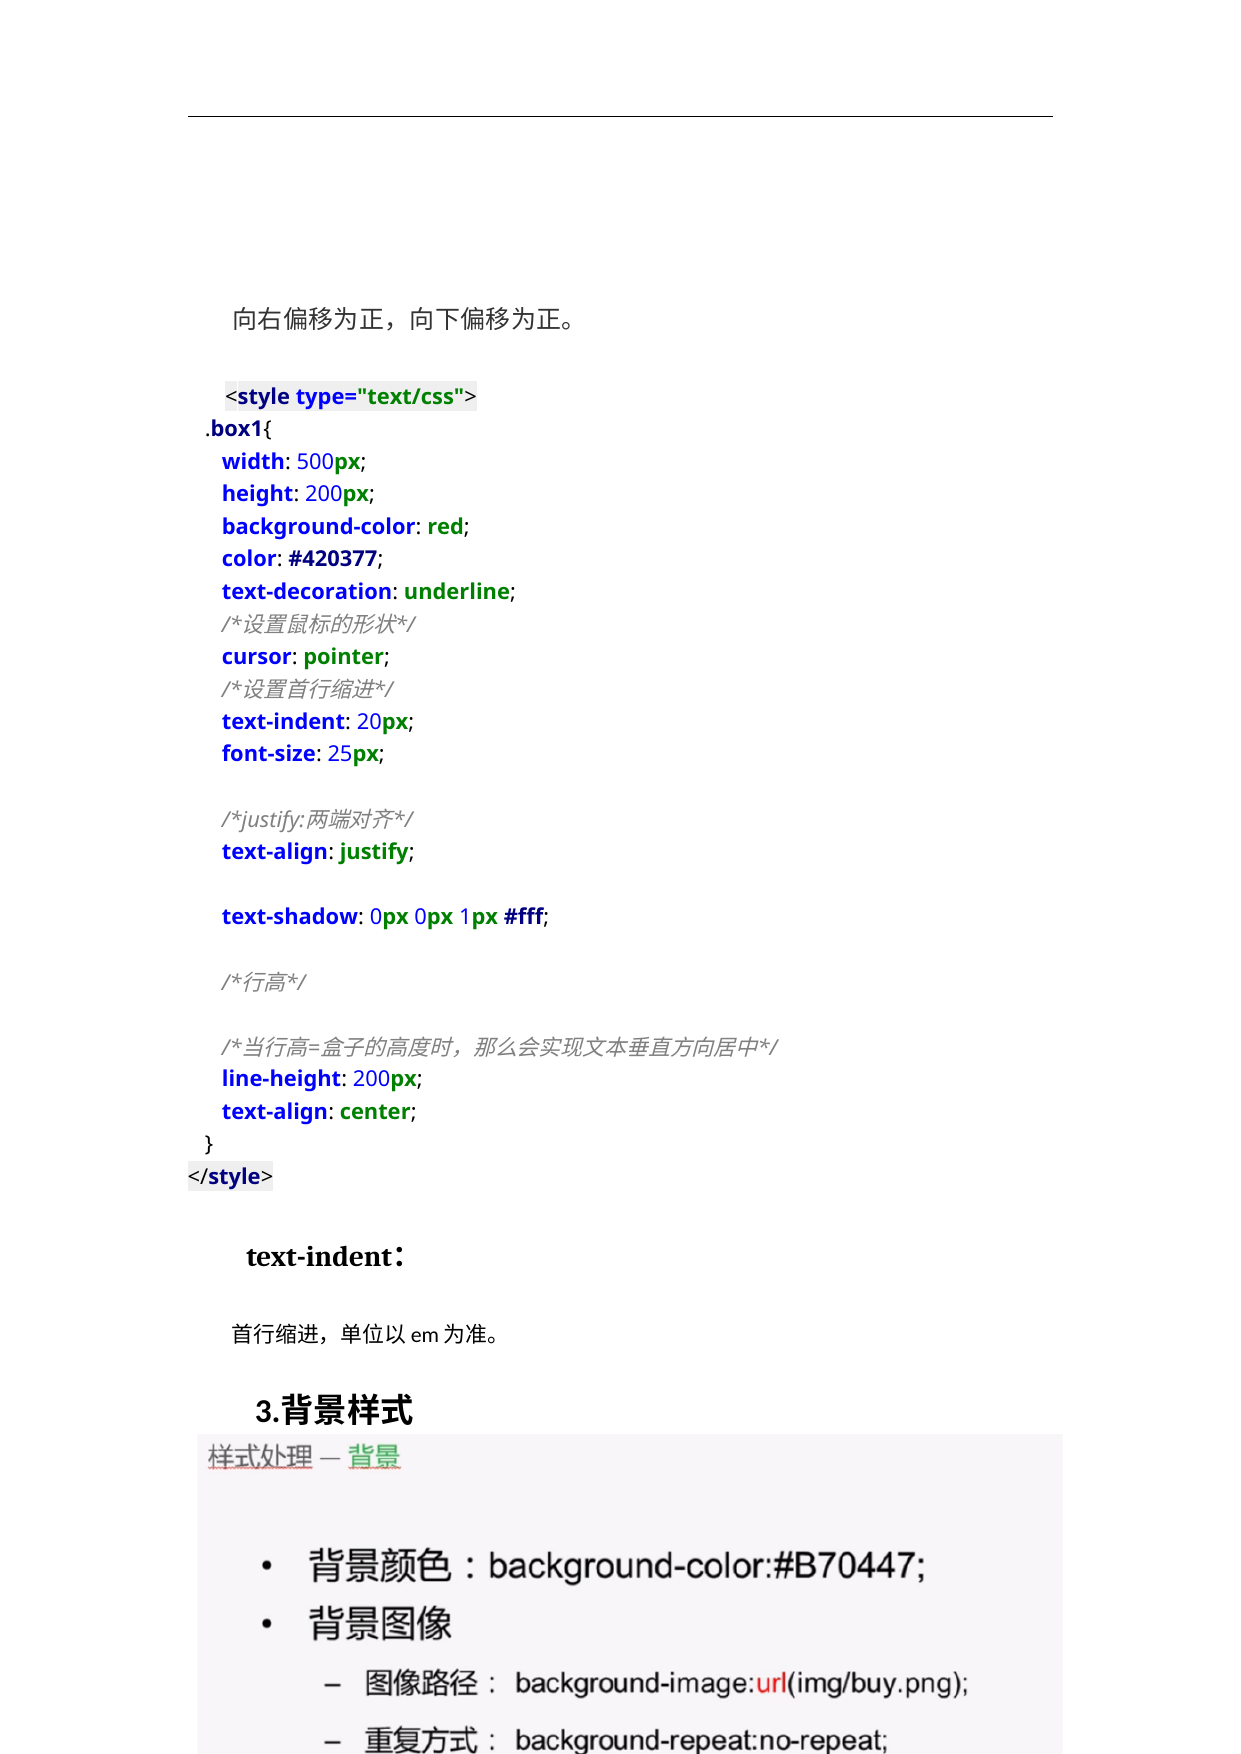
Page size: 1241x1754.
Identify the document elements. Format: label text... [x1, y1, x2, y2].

text 首行缩进，单位以em为准。 [187, 1316, 1053, 1349]
text 向右偏移为正，向下偏移为正。 [187, 285, 1053, 350]
subtitle text-indent： [187, 1221, 1053, 1286]
text <style type="text/css"> .box1{ width: 500px; height: 200px; background-color: red; color: #420377; text-decoration: underline; /*设置鼠标的形状*/ cursor: pointer; /*设置首行缩进*/ text-indent: 20px; font-size: 25px; /*justify:两端对齐*/ text-align: justify; text-shadow: 0px 0px 1px #fff; /*行高*/ /*当行高=盒子的高度时，那么会实现文本垂直方向居中*/ line-height: 200px; text-align: center; } </style> [187, 379, 1053, 1192]
picture [197, 1434, 1063, 1754]
subtitle 3.背景样式 [187, 1376, 1053, 1441]
